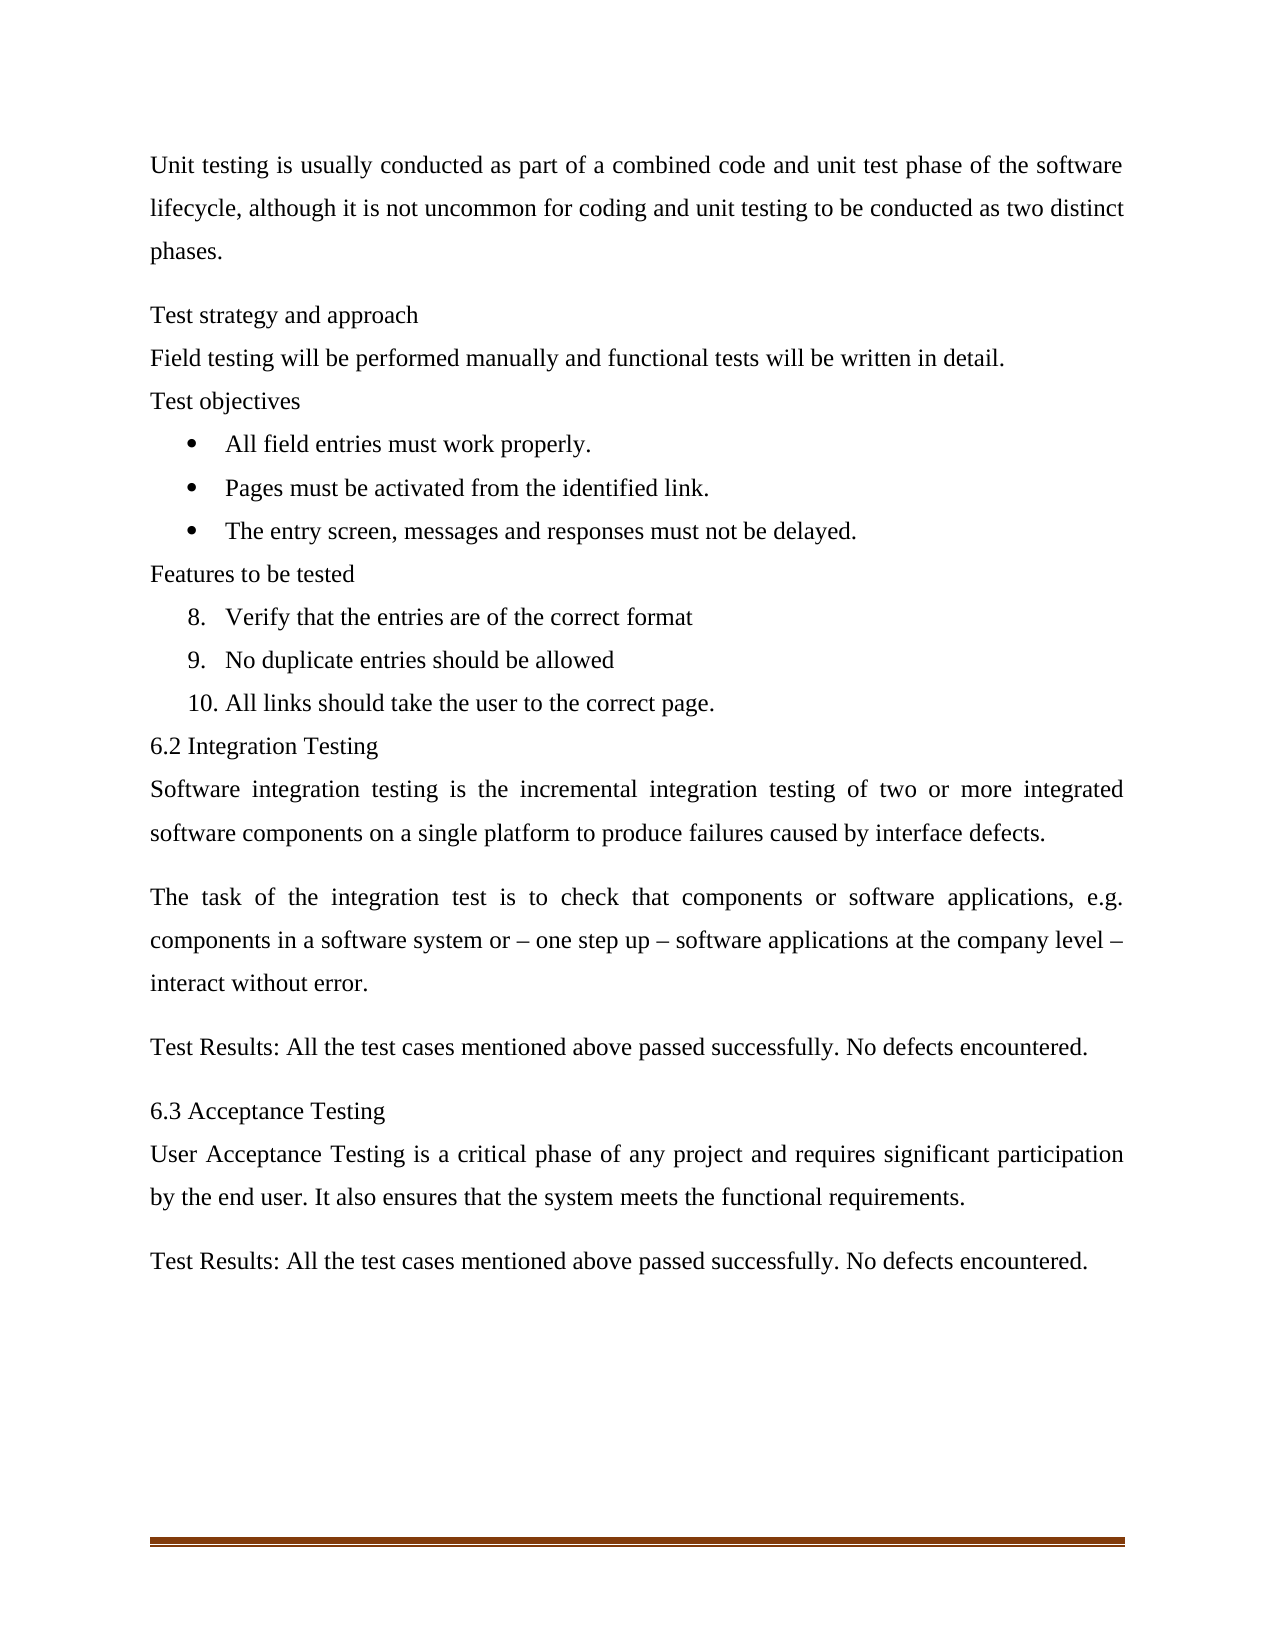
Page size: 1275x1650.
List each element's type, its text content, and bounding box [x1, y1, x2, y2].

text Field testing will be performed manually and functional tests will be written in detail. [150, 343, 1125, 372]
list Verify that the entries are of the correct format [187, 602, 1125, 631]
text Test Results: All the test cases mentioned above passed successfully. No defects encountered. [150, 1032, 1125, 1061]
list All links should take the user to the correct page. [187, 688, 1125, 717]
text Software integration testing is the incremental integration testing of two or more integrated software components on a single platform to produce failures caused by interface defects. [150, 774, 1125, 846]
list No duplicate entries should be allowed [187, 645, 1125, 674]
subtitle 6.2 Integration Testing [150, 731, 1125, 760]
text User Acceptance Testing is a critical phase of any project and requires significant participation by the end user. It also ensures that the system meets the functional requirements. [150, 1139, 1125, 1211]
list The entry screen, messages and responses must not be delayed. [187, 516, 1125, 544]
text The task of the integration test is to check that components or software applications, e.g. components in a software system or – one step up – software applications at the company level – interact without error. [150, 882, 1125, 997]
text Features to be tested [150, 559, 1125, 588]
subtitle 6.3 Acceptance Testing [150, 1096, 1125, 1124]
text Unit testing is usually conducted as part of a combined code and unit test phase of the software lifecycle, although it is not uncommon for coding and unit testing to be conducted as two distinct phases. [150, 150, 1125, 265]
text Test Results: All the test cases mentioned above passed successfully. No defects encountered. [150, 1246, 1125, 1275]
text Test objectives [150, 386, 1125, 415]
list Pages must be activated from the identified link. [187, 473, 1125, 501]
subtitle Test strategy and approach [150, 300, 1125, 329]
list All field entries must work properly. [187, 429, 1125, 458]
